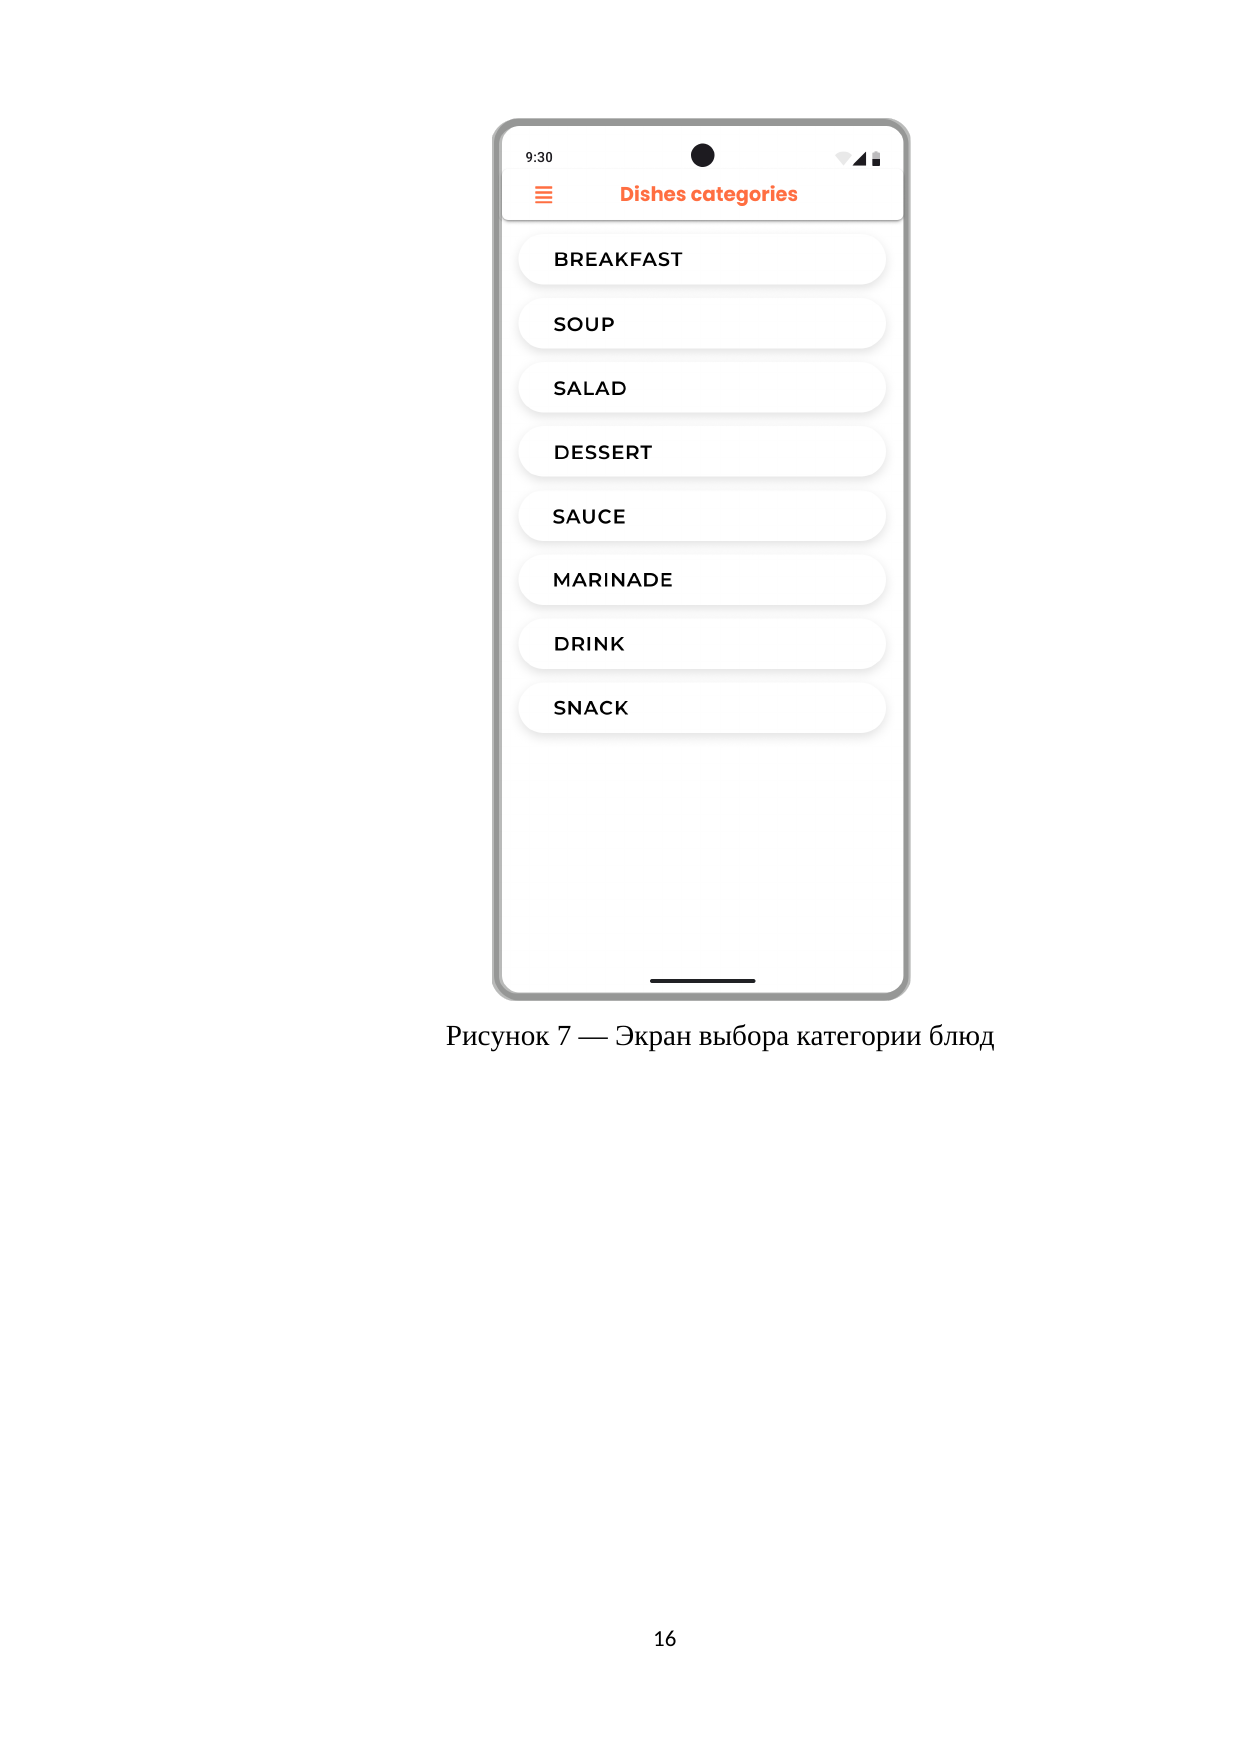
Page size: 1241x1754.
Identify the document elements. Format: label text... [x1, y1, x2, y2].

picture [492, 118, 911, 1001]
text Экран выбора категории блюд [289, 1018, 1152, 1051]
